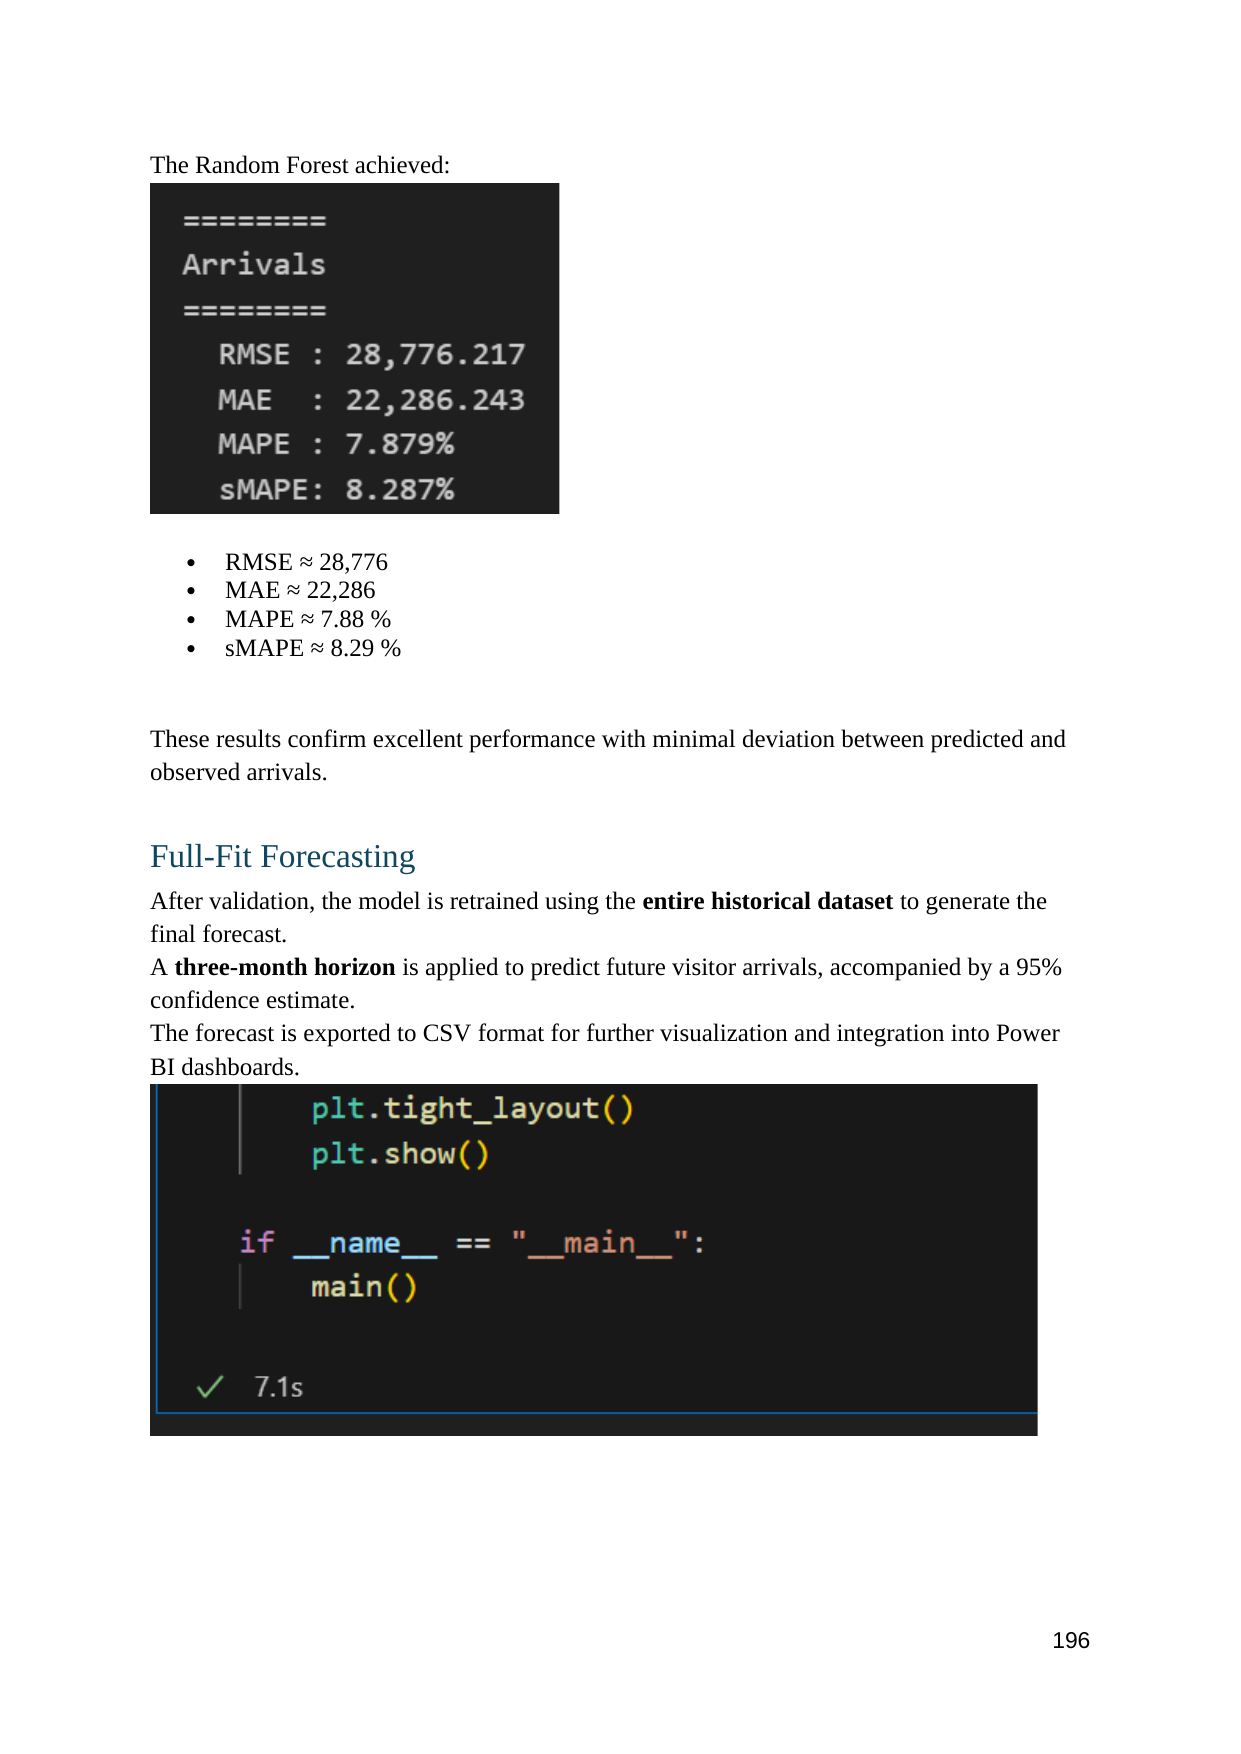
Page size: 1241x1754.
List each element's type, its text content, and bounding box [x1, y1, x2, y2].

text The Random Forest achieved: [150, 150, 1090, 179]
picture [150, 183, 560, 514]
subtitle Full-Fit Forecasting [150, 837, 1090, 875]
text These results confirm excellent performance with minimal deviation between predicted and observed arrivals. [150, 691, 1090, 786]
picture [150, 1084, 1038, 1436]
text After validation, the model is retrained using the entire historical dataset to generate the final forecast. A three-month horizon is applied to predict future visitor arrivals, accompanied by a 95% confidence estimate. The forecast is exported to CSV format for further visualization and integration into Power BI dashboards. [150, 886, 1090, 1080]
list MAPE ≈ 7.88 % [187, 604, 1090, 633]
list RMSE ≈ 28,776 [187, 547, 1090, 575]
list sMAPE ≈ 8.29 % [187, 633, 1090, 662]
list MAE ≈ 22,286 [187, 575, 1090, 604]
